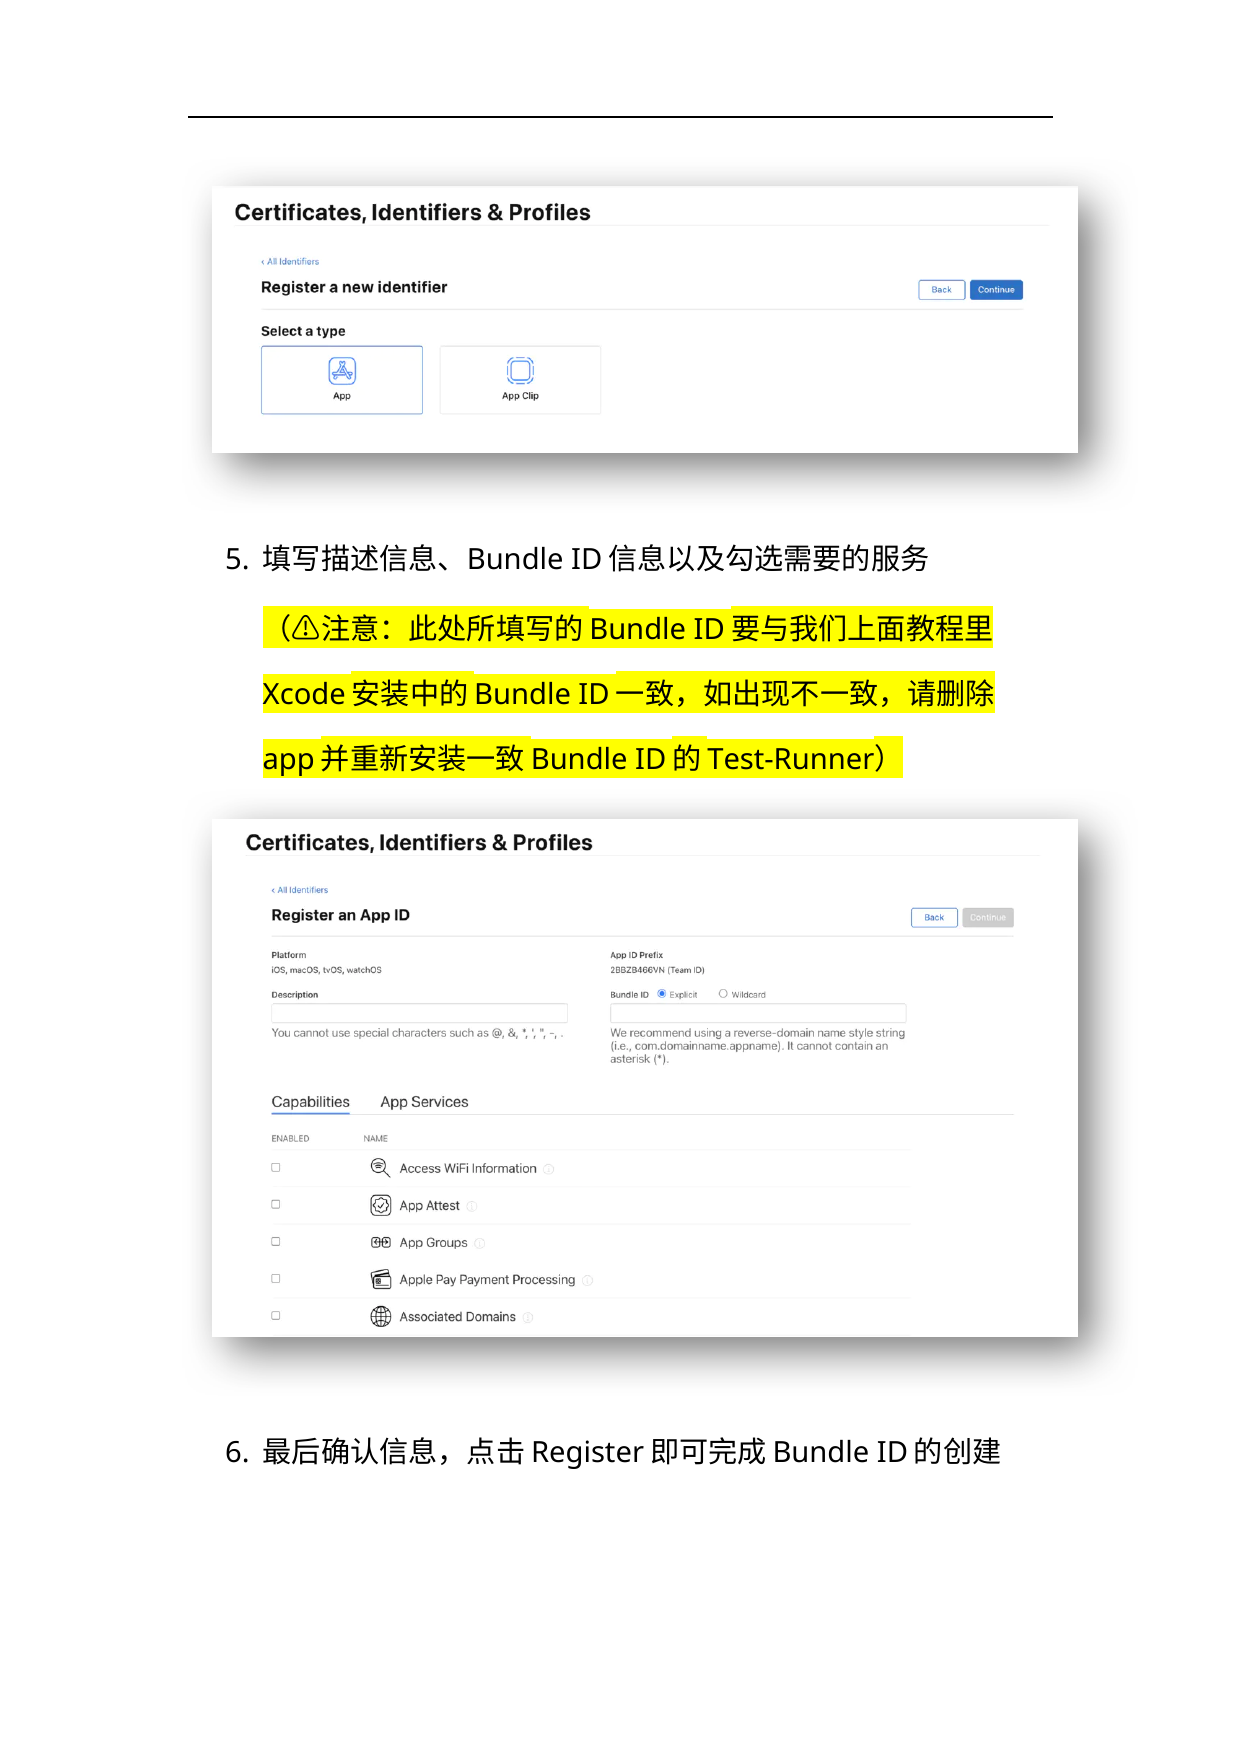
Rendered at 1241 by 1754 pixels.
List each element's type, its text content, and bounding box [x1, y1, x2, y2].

list 填写描述信息、Bundle ID信息以及勾选需要的服务 [225, 524, 1053, 589]
picture [212, 819, 1078, 1337]
text （️注意：此处所填写的Bundle ID要与我们上面教程里Xcode安装中的Bundle ID一致，如出现不一致，请删除app并重新安装一致Bundle ID的Test-Runner） [262, 595, 1053, 790]
list 最后确认信息，点击Register即可完成Bundle ID的创建 [225, 1417, 1053, 1482]
picture [212, 186, 1078, 453]
